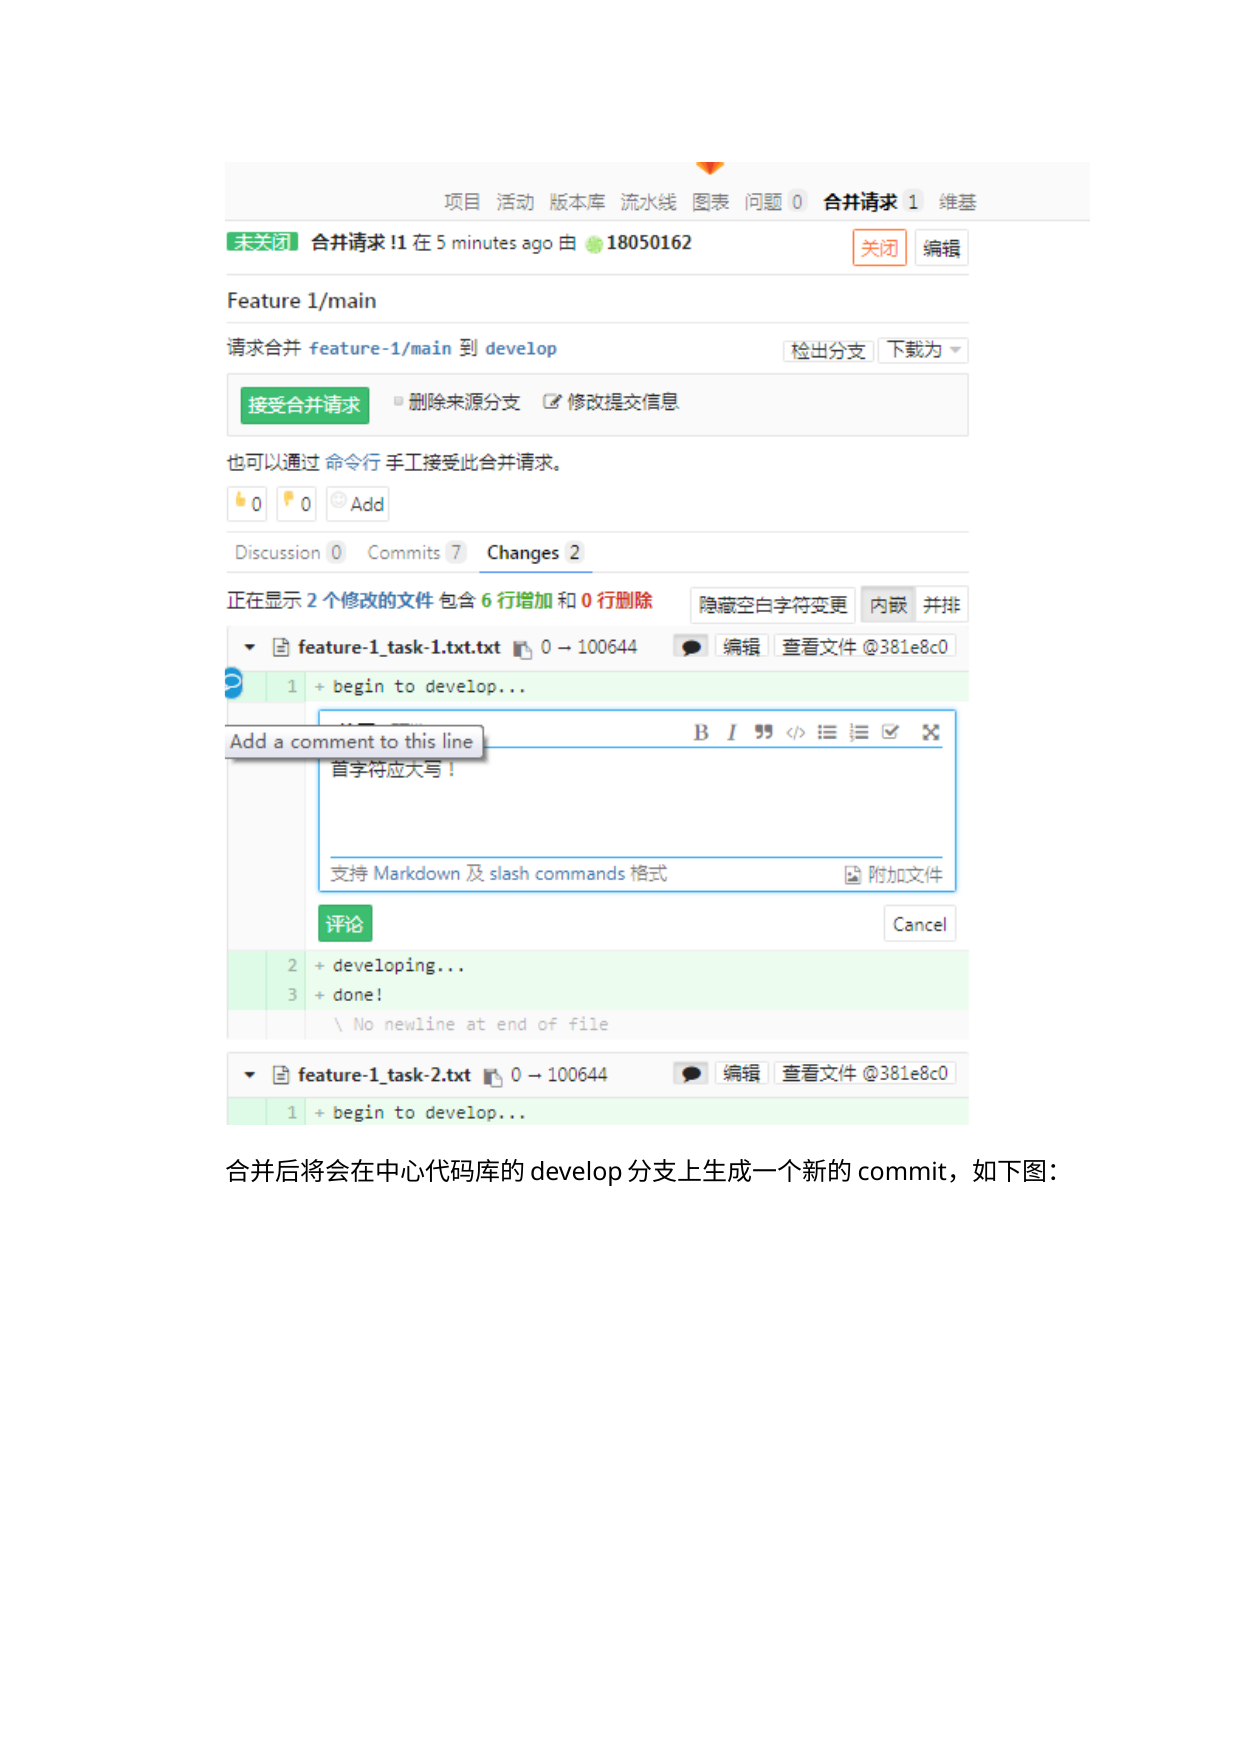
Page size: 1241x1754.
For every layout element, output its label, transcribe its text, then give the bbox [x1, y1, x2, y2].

list 合并后将会在中心代码库的develop分支上生成一个新的commit，如下图： [225, 1137, 1053, 1202]
picture [224, 162, 1090, 1125]
